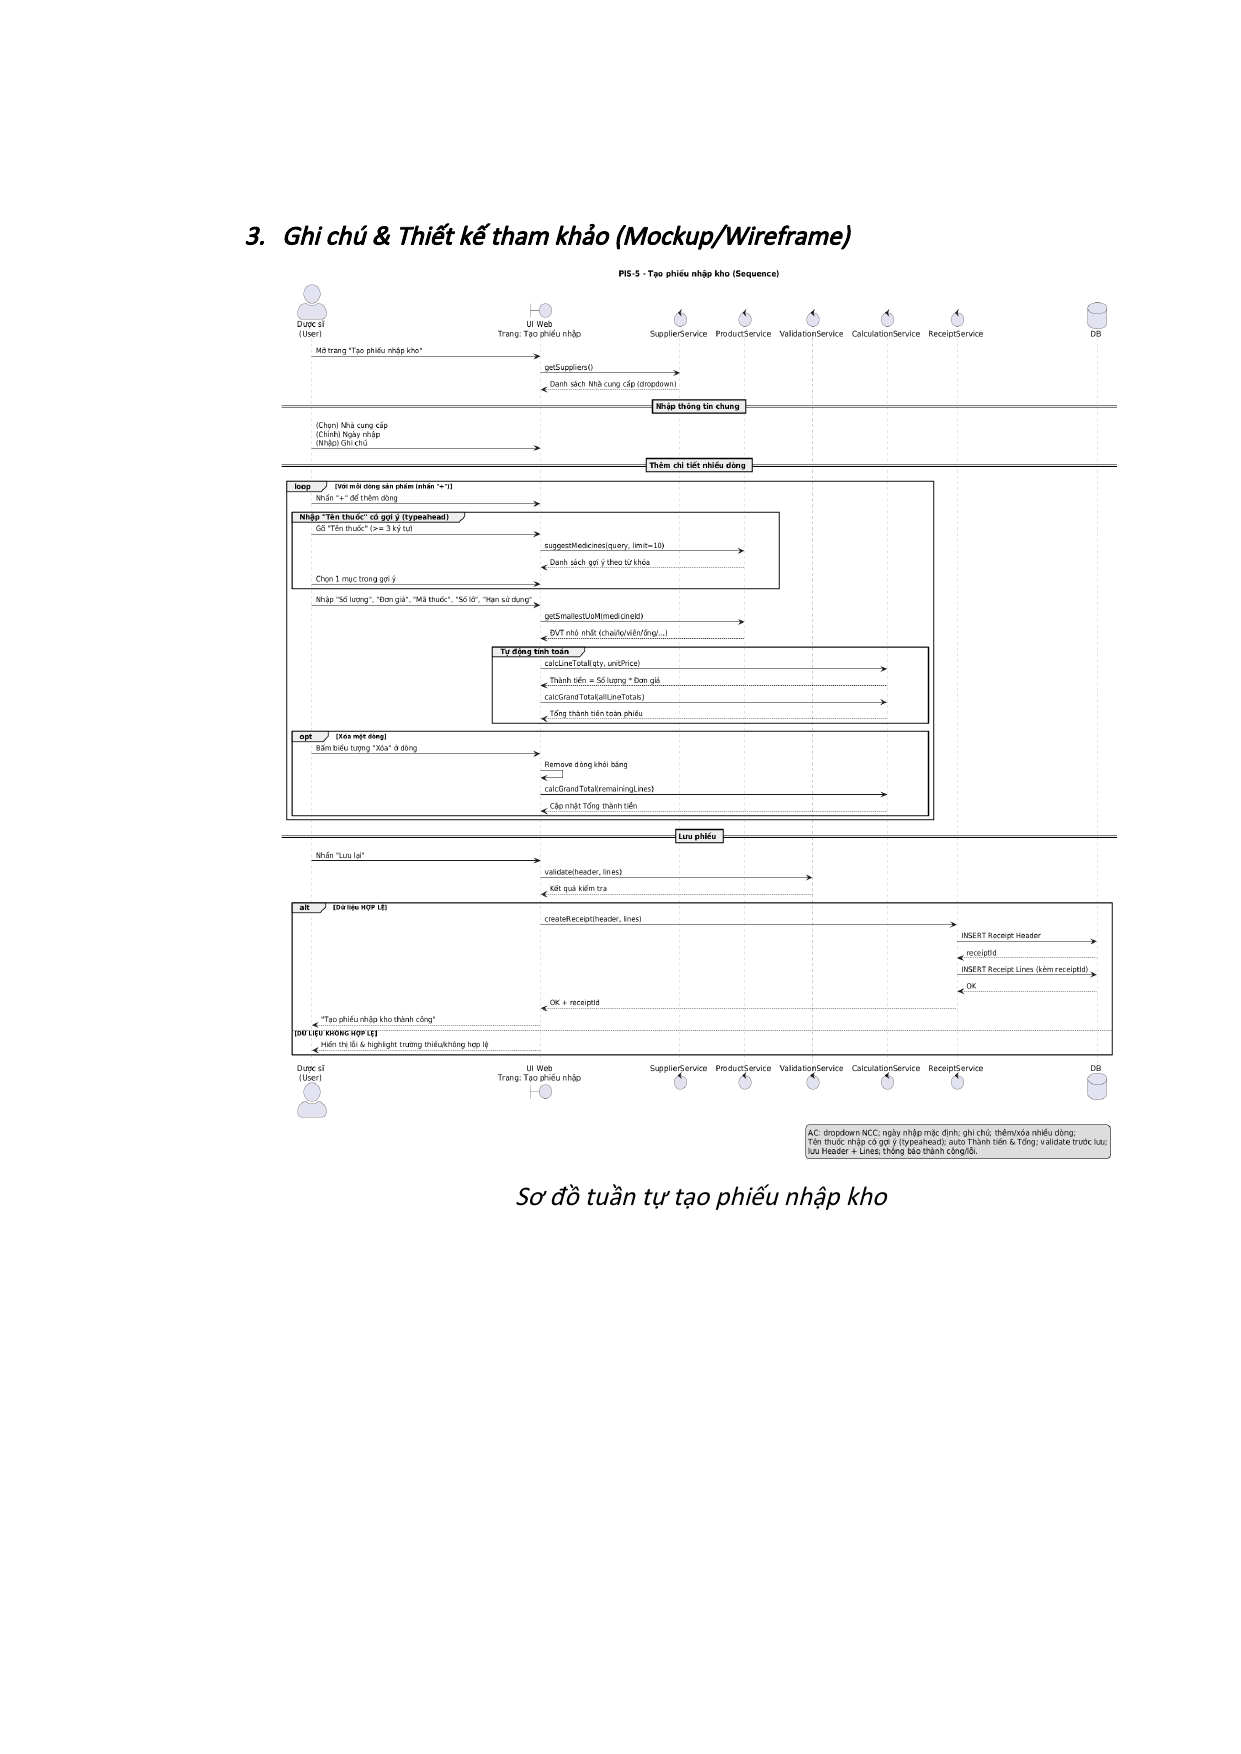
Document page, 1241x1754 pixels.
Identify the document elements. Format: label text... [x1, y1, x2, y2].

text Sơ đồ tuần tự tạo phiếu nhập kho [282, 1179, 1122, 1212]
picture [281, 261, 1120, 1169]
subtitle Ghi chú & Thiết kế tham khảo (Mockup/Wireframe) [244, 218, 1122, 251]
